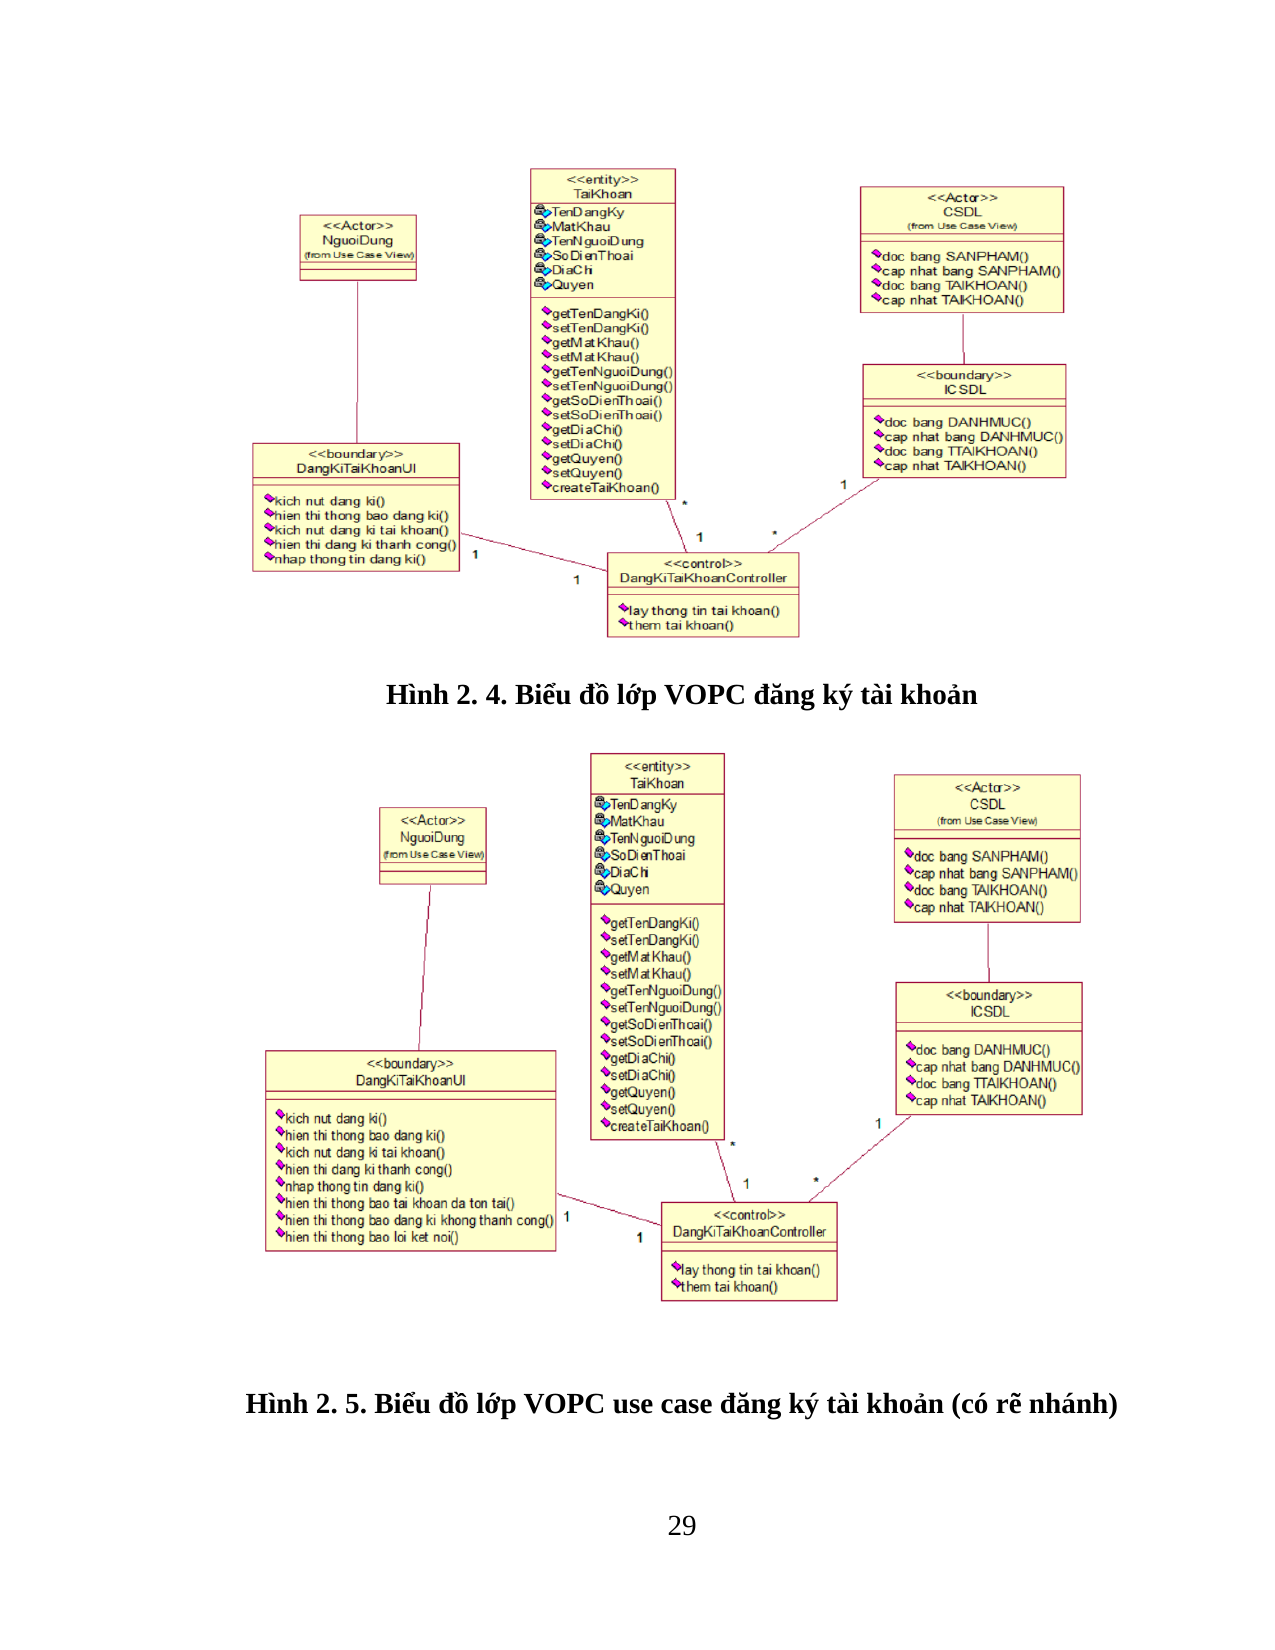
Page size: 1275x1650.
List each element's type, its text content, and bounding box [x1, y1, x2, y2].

text Hình 2. 5. Biểu đồ lớp VOPC use case đăng ký tài khoản (có rẽ nhánh) [207, 1386, 1157, 1420]
text Hình 2. 4. Biểu đồ lớp VOPC đăng ký tài khoản [207, 677, 1157, 711]
